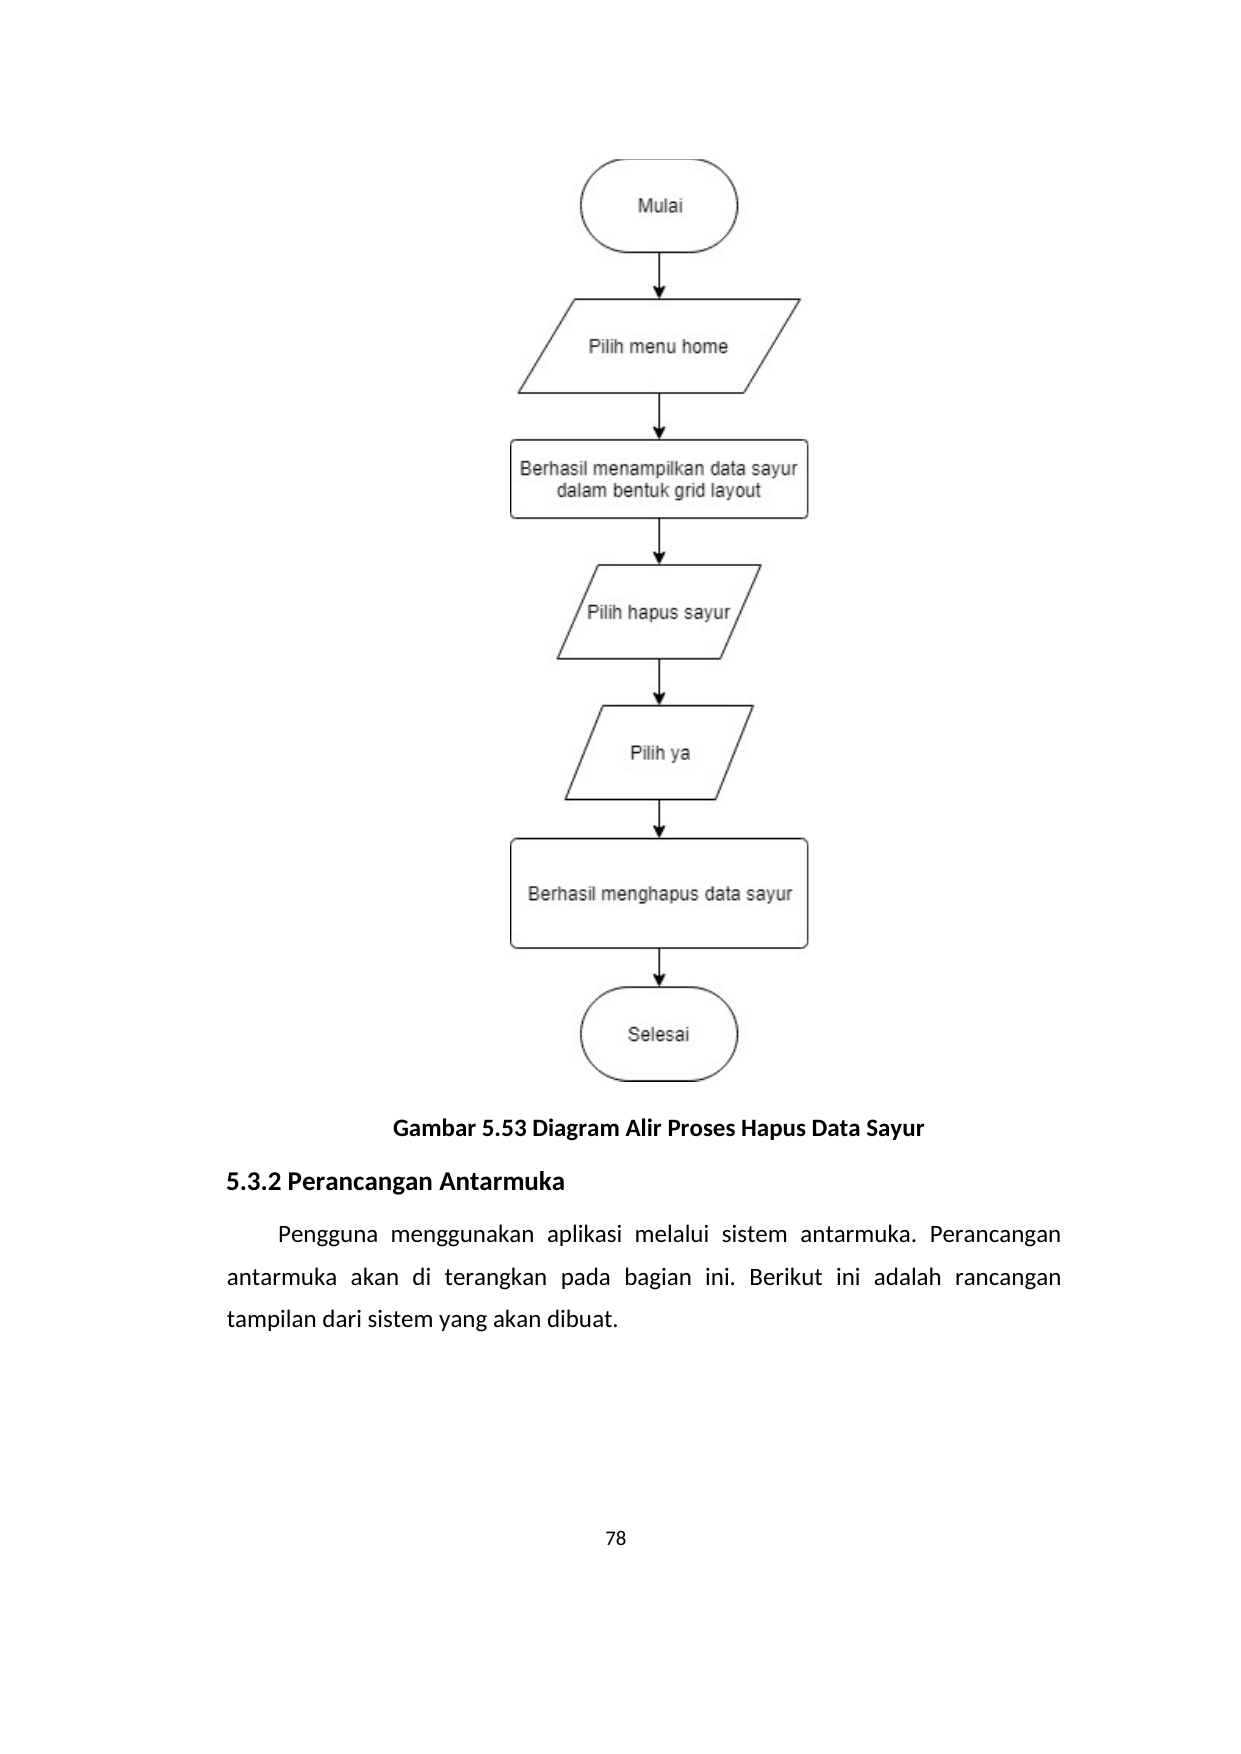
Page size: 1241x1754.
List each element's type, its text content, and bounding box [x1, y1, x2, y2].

subtitle Gambar 5.53 Diagram Alir Proses Hapus Data Sayur [226, 1112, 1092, 1143]
picture [510, 159, 809, 1082]
text Pengguna menggunakan aplikasi melalui sistem antarmuka. Perancangan antarmuka akan di terangkan pada bagian ini. Berikut ini adalah rancangan tampilan dari sistem yang akan dibuat. [227, 1218, 1062, 1334]
subtitle 5.3.2 Perancangan Antarmuka [226, 1164, 1092, 1197]
